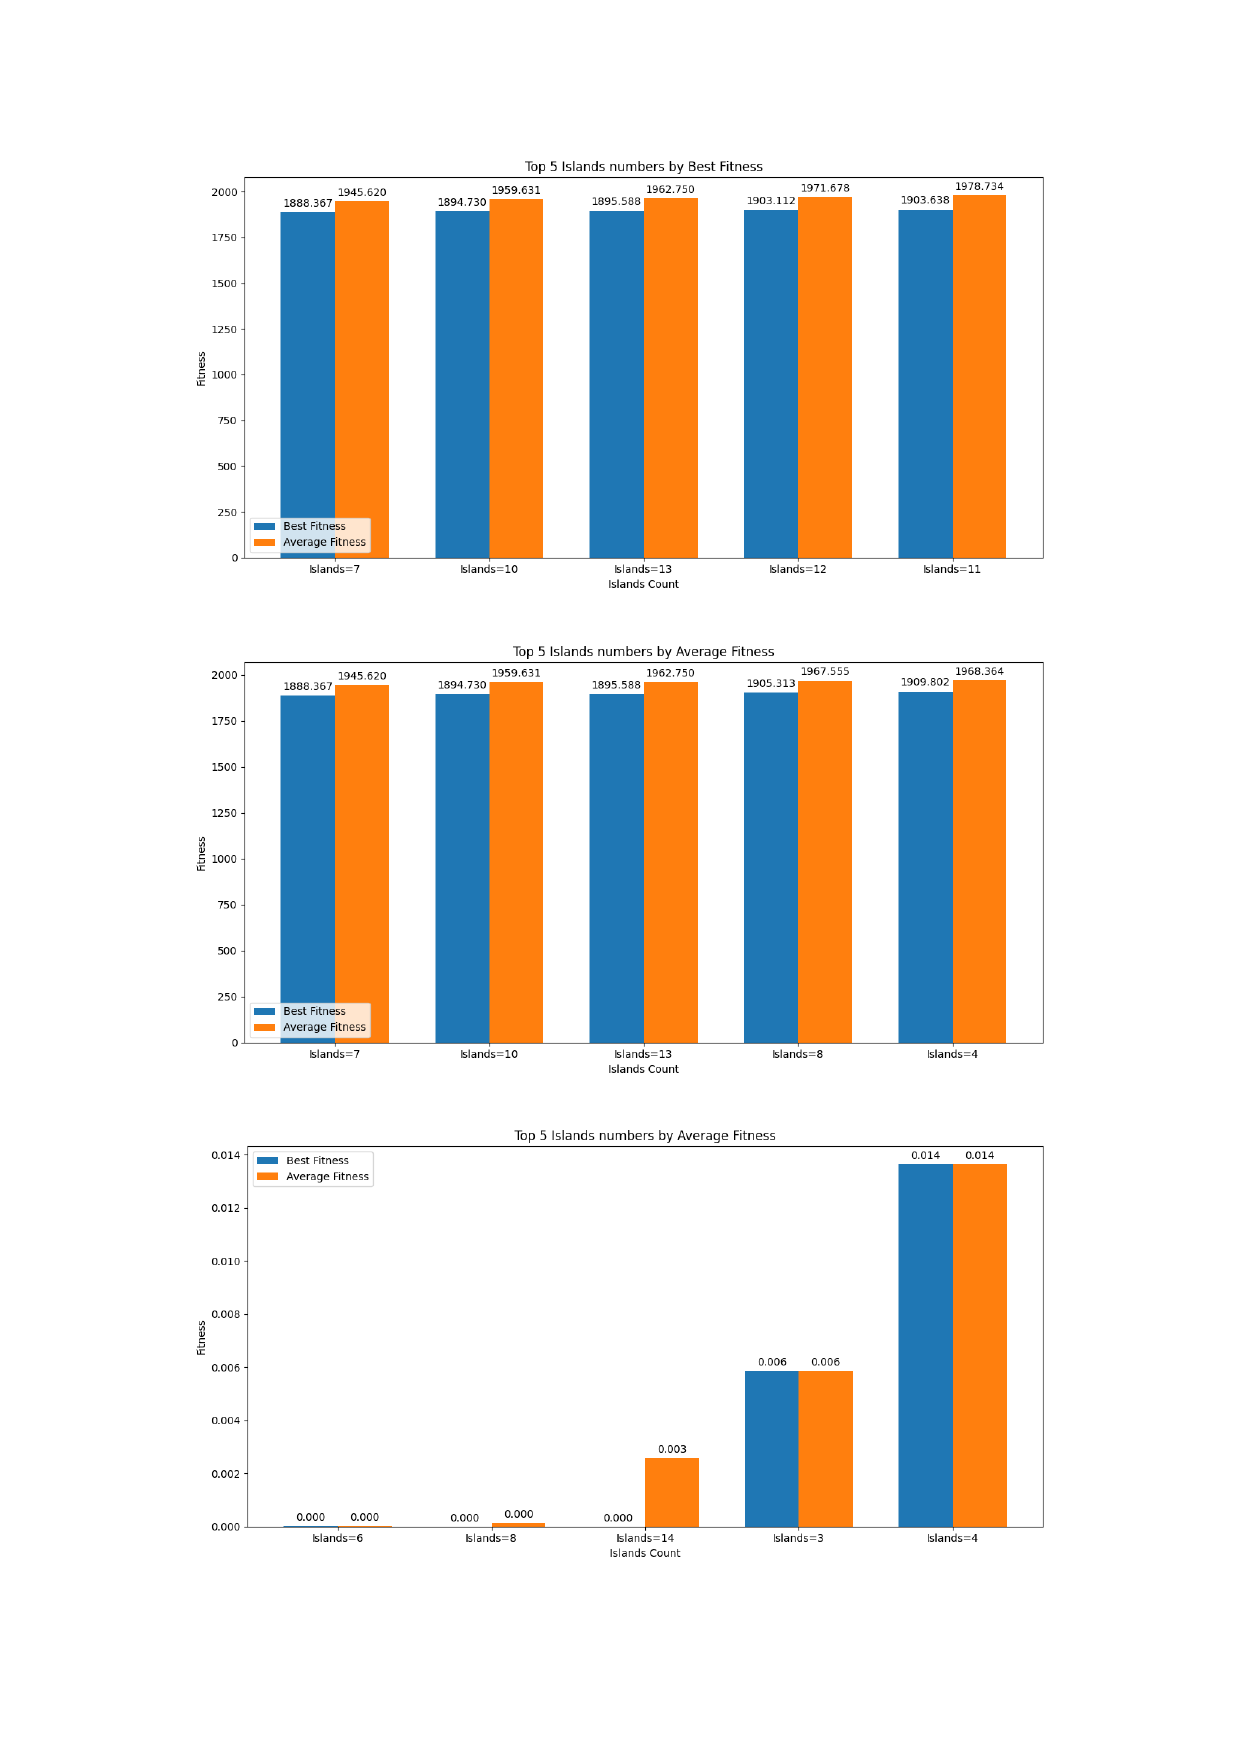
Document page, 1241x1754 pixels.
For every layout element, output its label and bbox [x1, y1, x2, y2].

picture [187, 150, 1053, 601]
picture [187, 1118, 1053, 1570]
picture [187, 634, 1053, 1086]
